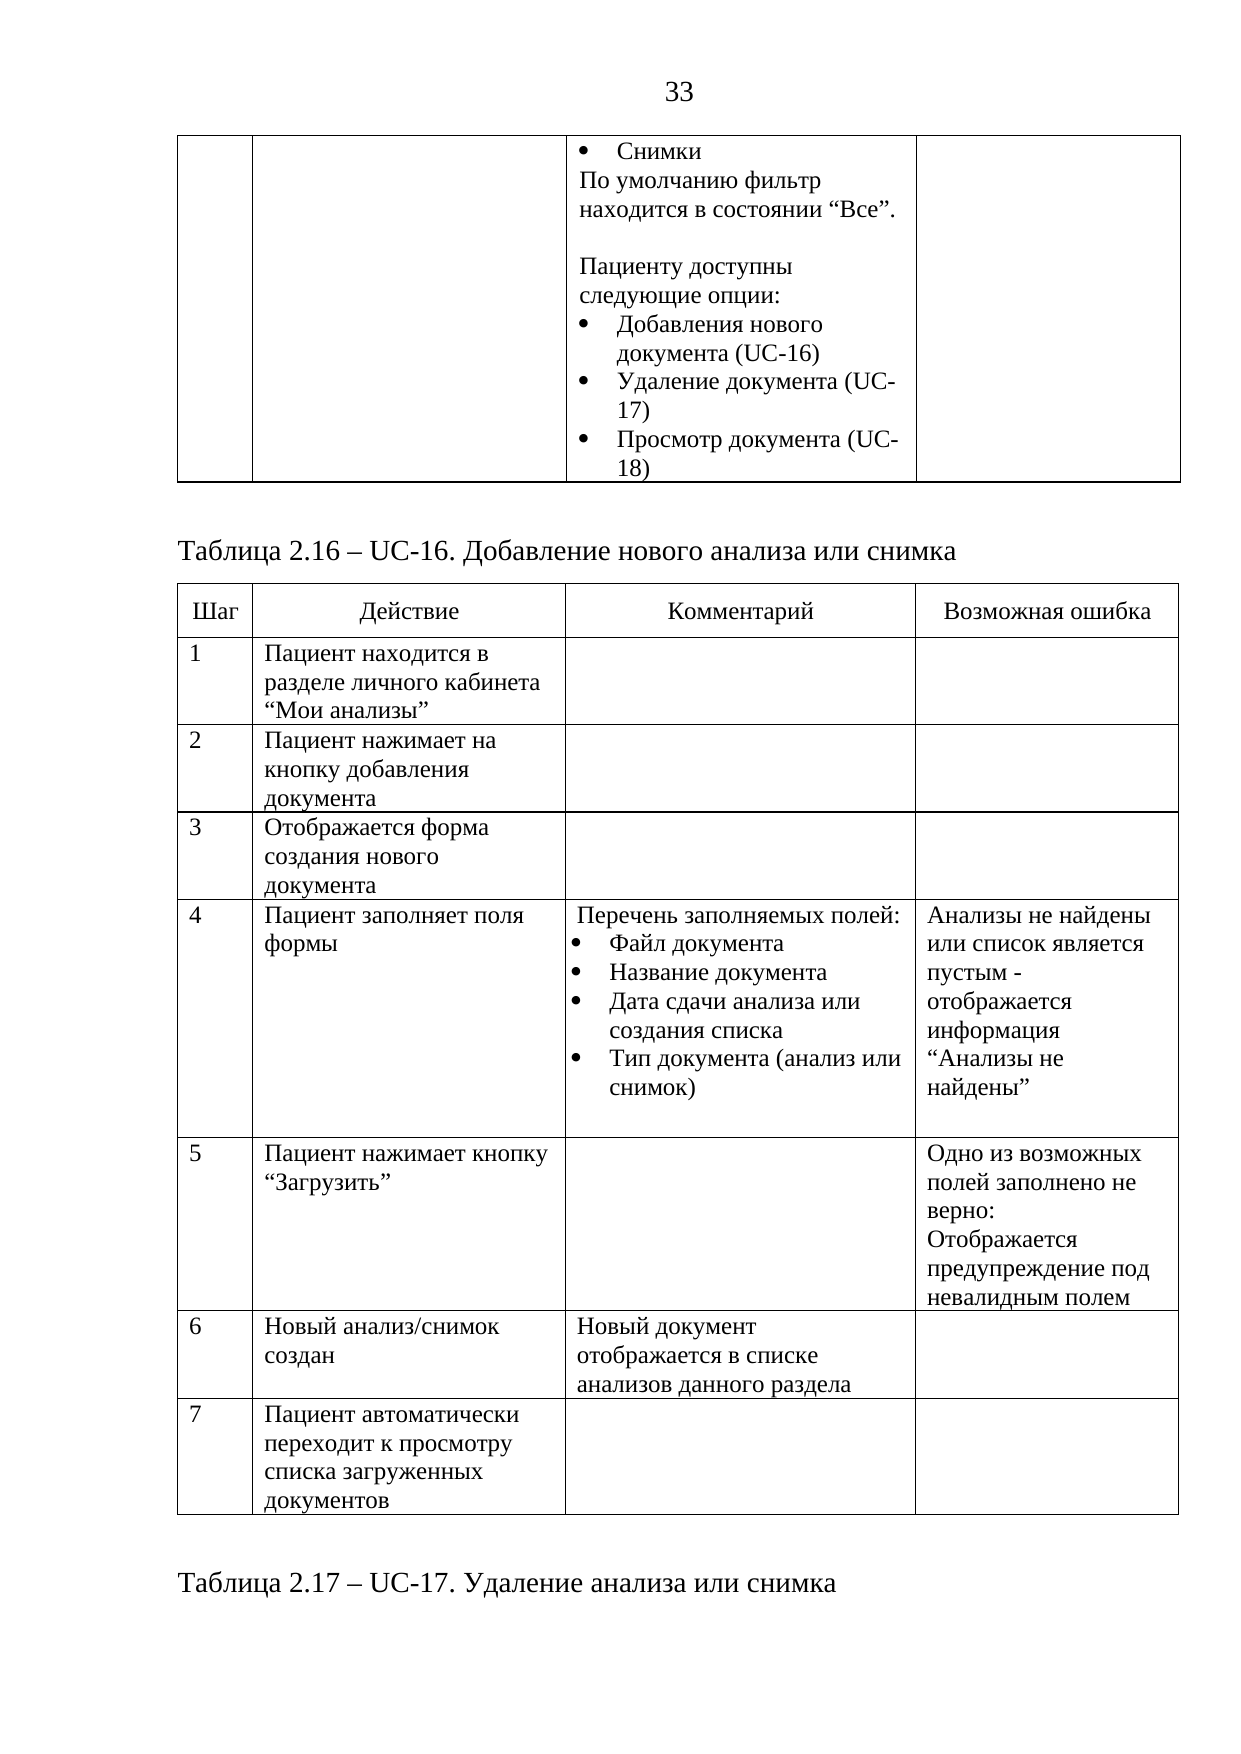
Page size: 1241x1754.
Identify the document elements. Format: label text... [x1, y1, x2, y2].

table_cell [916, 725, 1178, 811]
table_cell 2 [178, 725, 252, 811]
table_cell 3 [178, 813, 252, 899]
table_cell Одно из возможных полей заполнено не верно: Отображается предупреждение под невалидным полем [916, 1138, 1178, 1310]
text Таблица 2.17 – UC-17. Удаление анализа или снимка [177, 1565, 1181, 1599]
table_cell [916, 1311, 1178, 1398]
table_cell Новый анализ/снимок создан [253, 1311, 565, 1398]
table_cell [916, 1399, 1178, 1514]
table_cell [566, 638, 915, 724]
table_cell [566, 813, 915, 899]
table_cell 5 [178, 1138, 252, 1310]
text Таблица 2.16 – UC-16. Добавление нового анализа или снимка [177, 533, 1181, 566]
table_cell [253, 136, 566, 481]
table_cell [566, 1399, 915, 1514]
table_header Комментарий [566, 584, 915, 637]
table_cell Пациент автоматически переходит к просмотру списка загруженных документов [253, 1399, 565, 1514]
table_header Возможная ошибка [916, 584, 1178, 637]
table_header Шаг [178, 584, 252, 637]
table_cell Пациент находится в разделе личного кабинета “Мои анализы” [253, 638, 565, 724]
table_cell 7 [178, 1399, 252, 1514]
table_cell Анализы не найдены или список является пустым - отображается информация “Анализы не найдены” [916, 900, 1178, 1137]
table_cell 6 [178, 1311, 252, 1398]
table_header Действие [253, 584, 565, 637]
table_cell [917, 136, 1180, 481]
table_cell 1 [178, 638, 252, 724]
table_cell [916, 638, 1178, 724]
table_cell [567, 136, 916, 481]
table_cell 4 [178, 900, 252, 1137]
table_cell Пациент нажимает на кнопку добавления документа [253, 725, 565, 811]
table_cell Новый документ отображается в списке анализов данного раздела [566, 1311, 915, 1398]
table_cell Отображается форма создания нового документа [253, 813, 565, 899]
table_cell [566, 725, 915, 811]
table_cell [916, 813, 1178, 899]
table_cell [566, 1138, 915, 1310]
table_cell Пациент заполняет поля формы [253, 900, 565, 1137]
table_cell 3 [178, 136, 252, 481]
table_cell Пациент нажимает кнопку “Загрузить” [253, 1138, 565, 1310]
table_cell Перечень заполняемых полей: Файл документа Название документа Дата сдачи анализа или создания списка Тип документа (анализ или снимок) [566, 900, 915, 1137]
